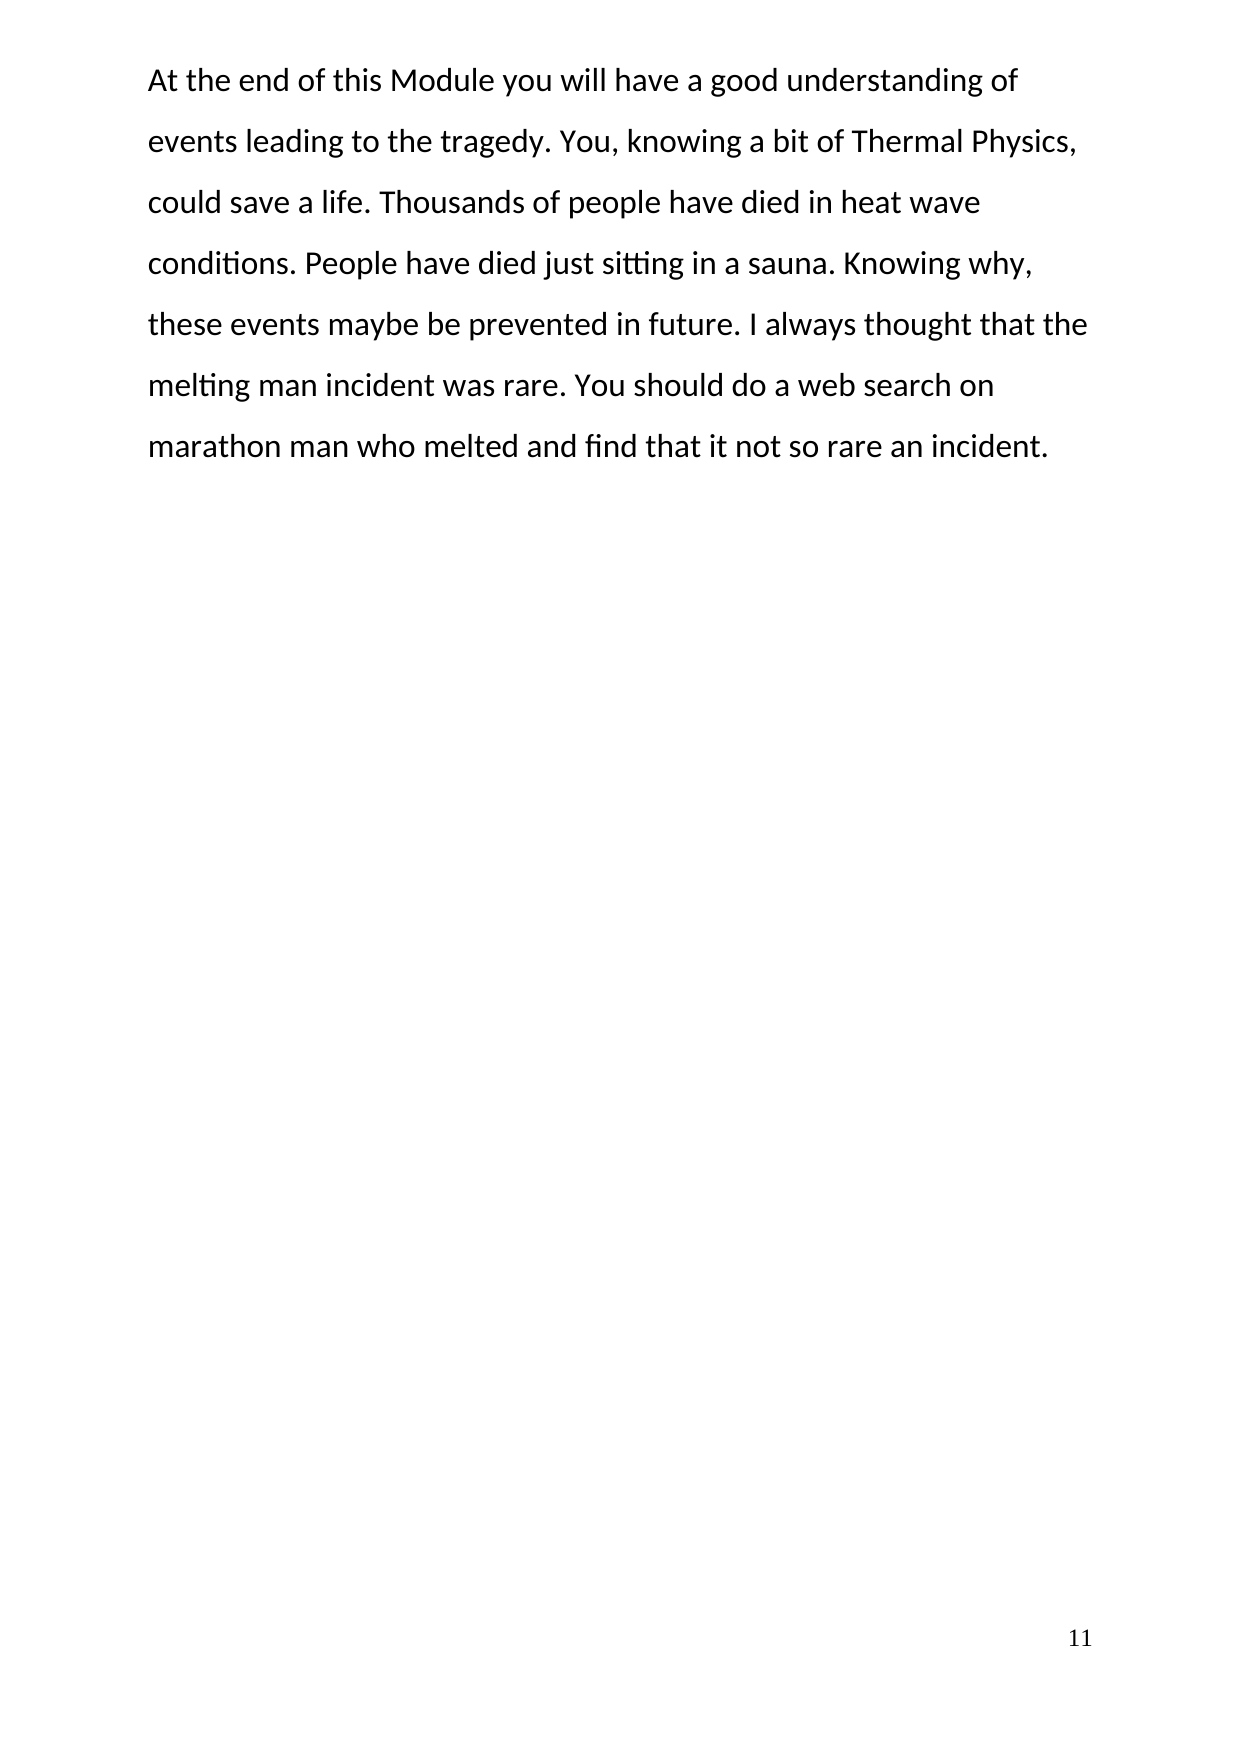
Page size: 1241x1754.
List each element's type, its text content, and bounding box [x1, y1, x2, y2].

text At the end of this Module you will have a good understanding of events leading to the tragedy. You, knowing a bit of Thermal Physics, could save a life. Thousands of people have died in heat wave conditions. People have died just sitting in a sauna. Knowing why, these events maybe be prevented in future. I always thought that the melting man incident was rare. You should do a web search on marathon man who melted and find that it not so rare an incident. [148, 59, 1092, 466]
